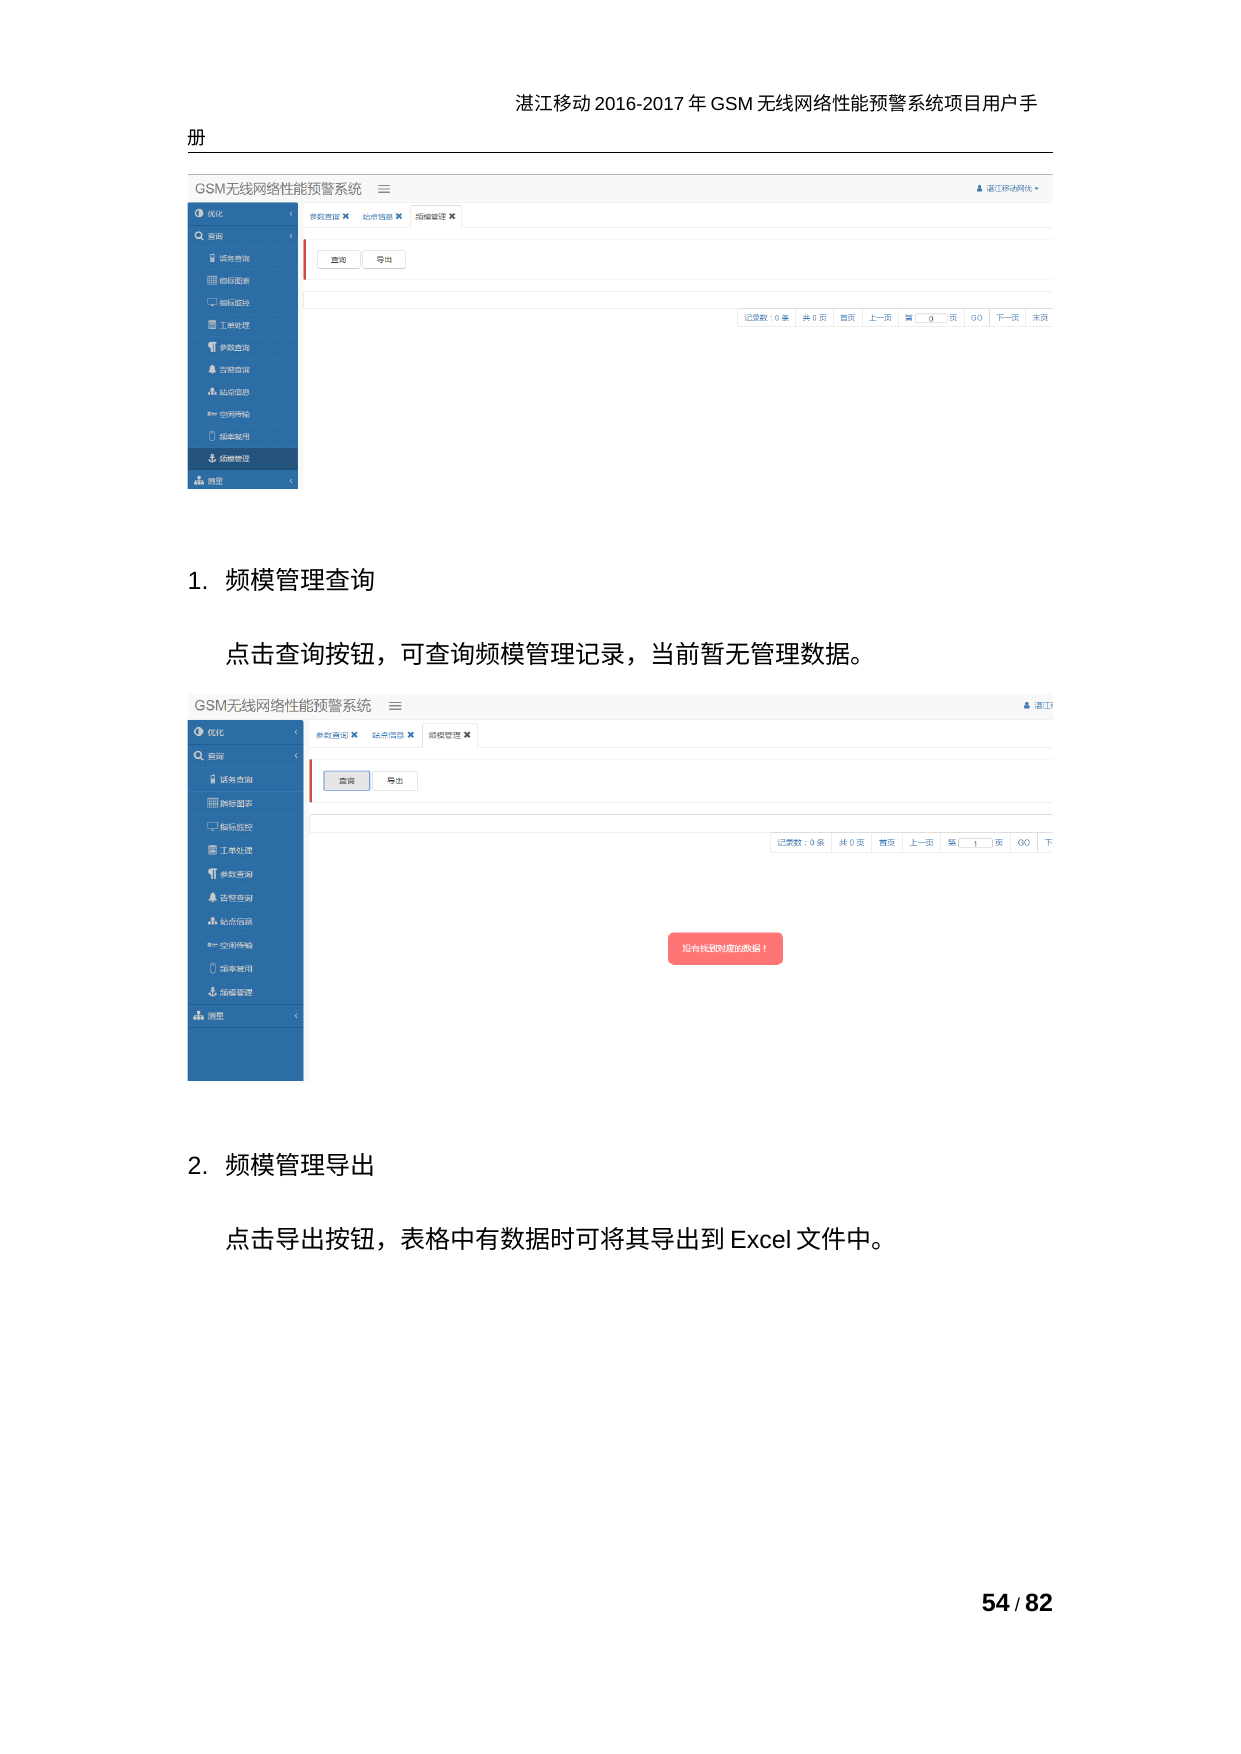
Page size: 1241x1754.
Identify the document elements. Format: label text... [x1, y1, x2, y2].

list 点击导出按钮，表格中有数据时可将其导出到Excel文件中。 [225, 1205, 1053, 1270]
list 频模管理导出 [187, 1131, 1053, 1196]
picture [187, 694, 1053, 1081]
list 点击查询按钮，可查询频模管理记录，当前暂无管理数据。 [225, 620, 1053, 685]
picture [187, 174, 1053, 489]
list 频模管理查询 [187, 546, 1053, 611]
